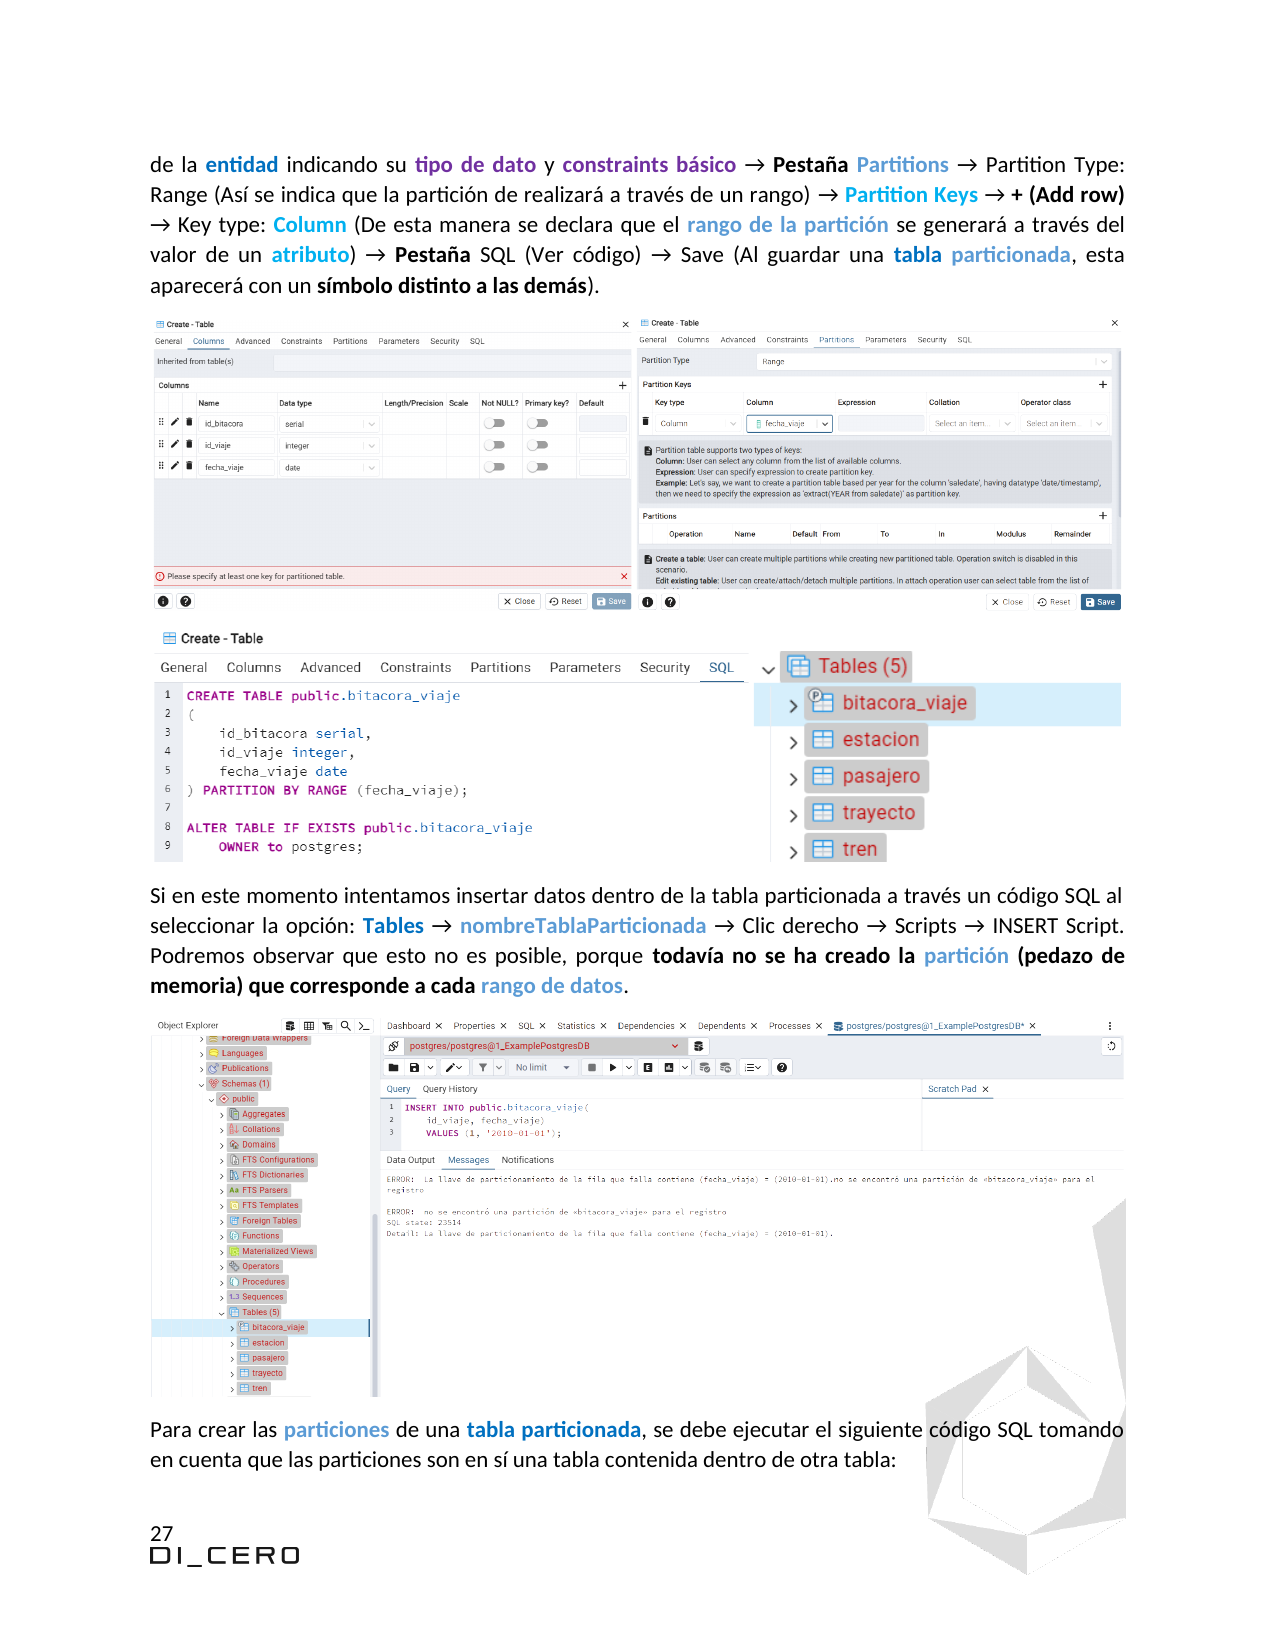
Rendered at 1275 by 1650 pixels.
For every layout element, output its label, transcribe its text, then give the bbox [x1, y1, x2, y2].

picture [636, 317, 1122, 611]
text Si en este momento intentamos insertar datos dentro de la tabla particionada a través un código SQL al seleccionar la opción: Tables → nombreTablaParticionada → Clic derecho → Scripts → INSERT Script. Podremos observar que esto no es posible, porque todavía no se ha creado la partición (pedazo de memoria) que corresponde a cada rango de datos. [150, 881, 1125, 999]
picture [151, 1018, 1126, 1575]
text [150, 150, 1125, 299]
picture [753, 651, 1121, 862]
picture [150, 1547, 299, 1567]
picture [154, 629, 749, 862]
picture [153, 320, 632, 611]
text Para crear las particiones de una tabla particionada, se debe ejecutar el siguiente código SQL tomando en cuenta que las particiones son en sí una tabla contenida dentro de otra tabla: [150, 1415, 1125, 1473]
